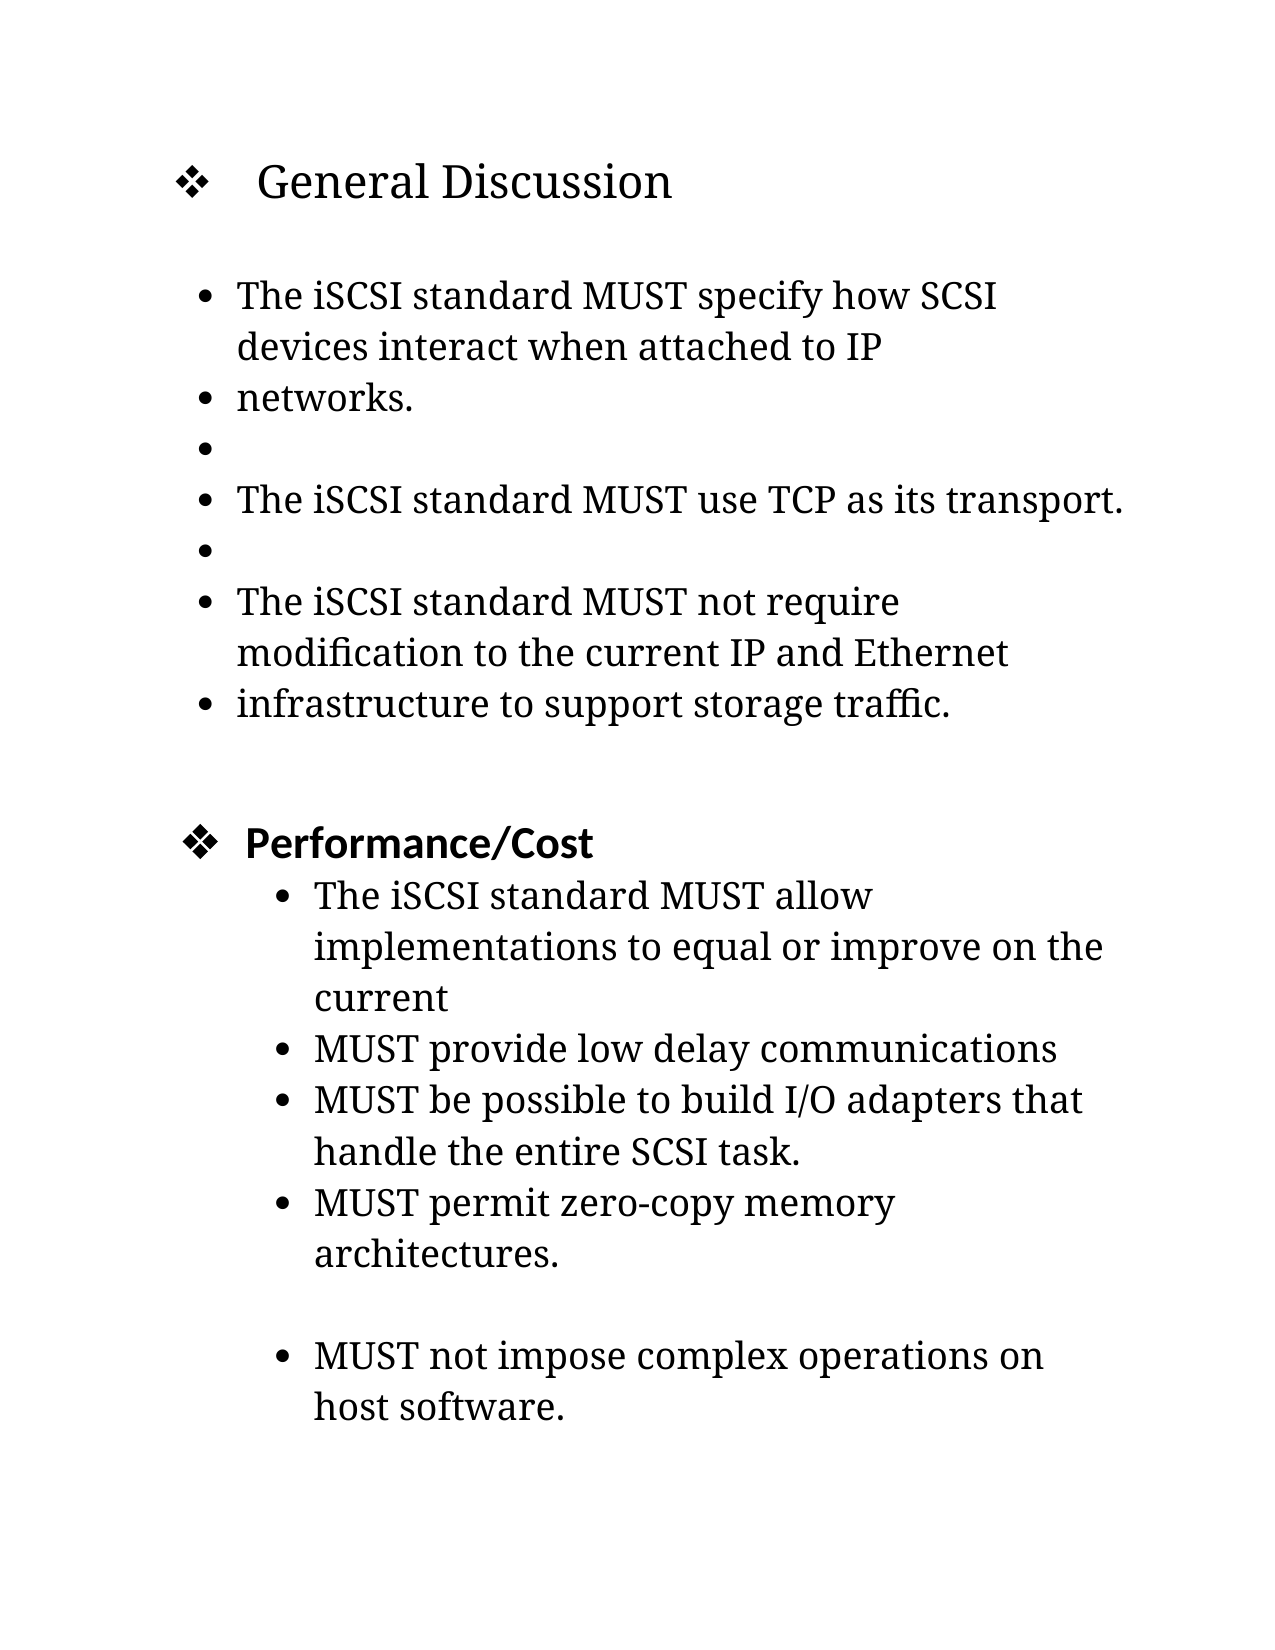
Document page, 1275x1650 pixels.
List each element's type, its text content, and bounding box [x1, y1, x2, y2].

list networks. [199, 371, 1125, 422]
list The iSCSI standard MUST use TCP as its transport. [199, 473, 1125, 524]
list The iSCSI standard MUST allow implementations to equal or improve on the current [276, 869, 1125, 1023]
list General Discussion [172, 150, 1125, 212]
list MUST permit zero-copy memory architectures. [276, 1176, 1125, 1278]
list infrastructure to support storage traffic. [199, 677, 1125, 728]
list Performance/Cost [179, 814, 1125, 869]
list MUST provide low delay communications [276, 1023, 1125, 1074]
list The iSCSI standard MUST not require modification to the current IP and Ethernet [199, 575, 1125, 677]
list MUST be possible to build I/O adapters that handle the entire SCSI task. [276, 1074, 1125, 1176]
list The iSCSI standard MUST specify how SCSI devices interact when attached to IP [199, 269, 1125, 371]
list MUST not impose complex operations on host software. [276, 1329, 1125, 1431]
